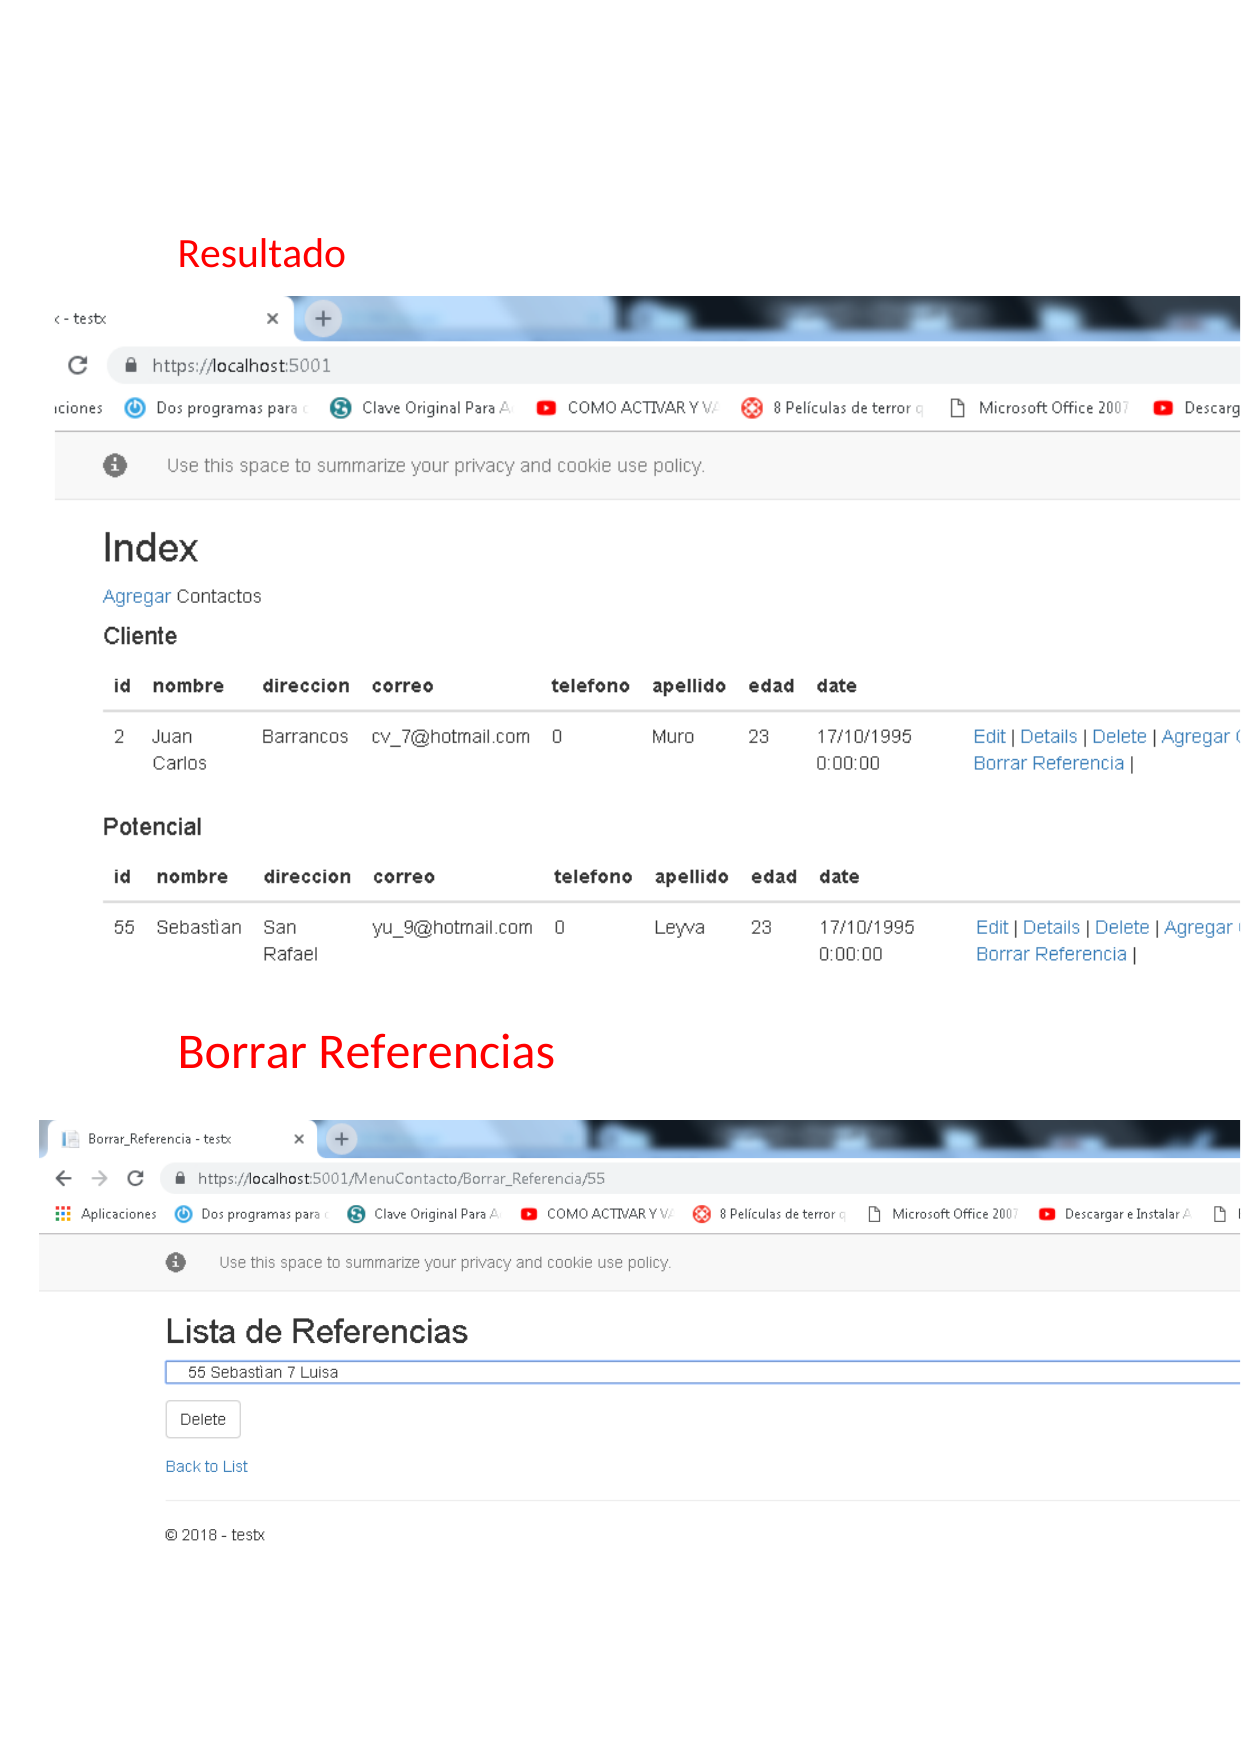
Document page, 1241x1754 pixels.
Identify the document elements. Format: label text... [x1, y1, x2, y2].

picture [39, 1120, 1241, 1599]
text Borrar Referencias [177, 1019, 1063, 1081]
text Resultado [177, 227, 1063, 278]
picture [54, 296, 1241, 969]
